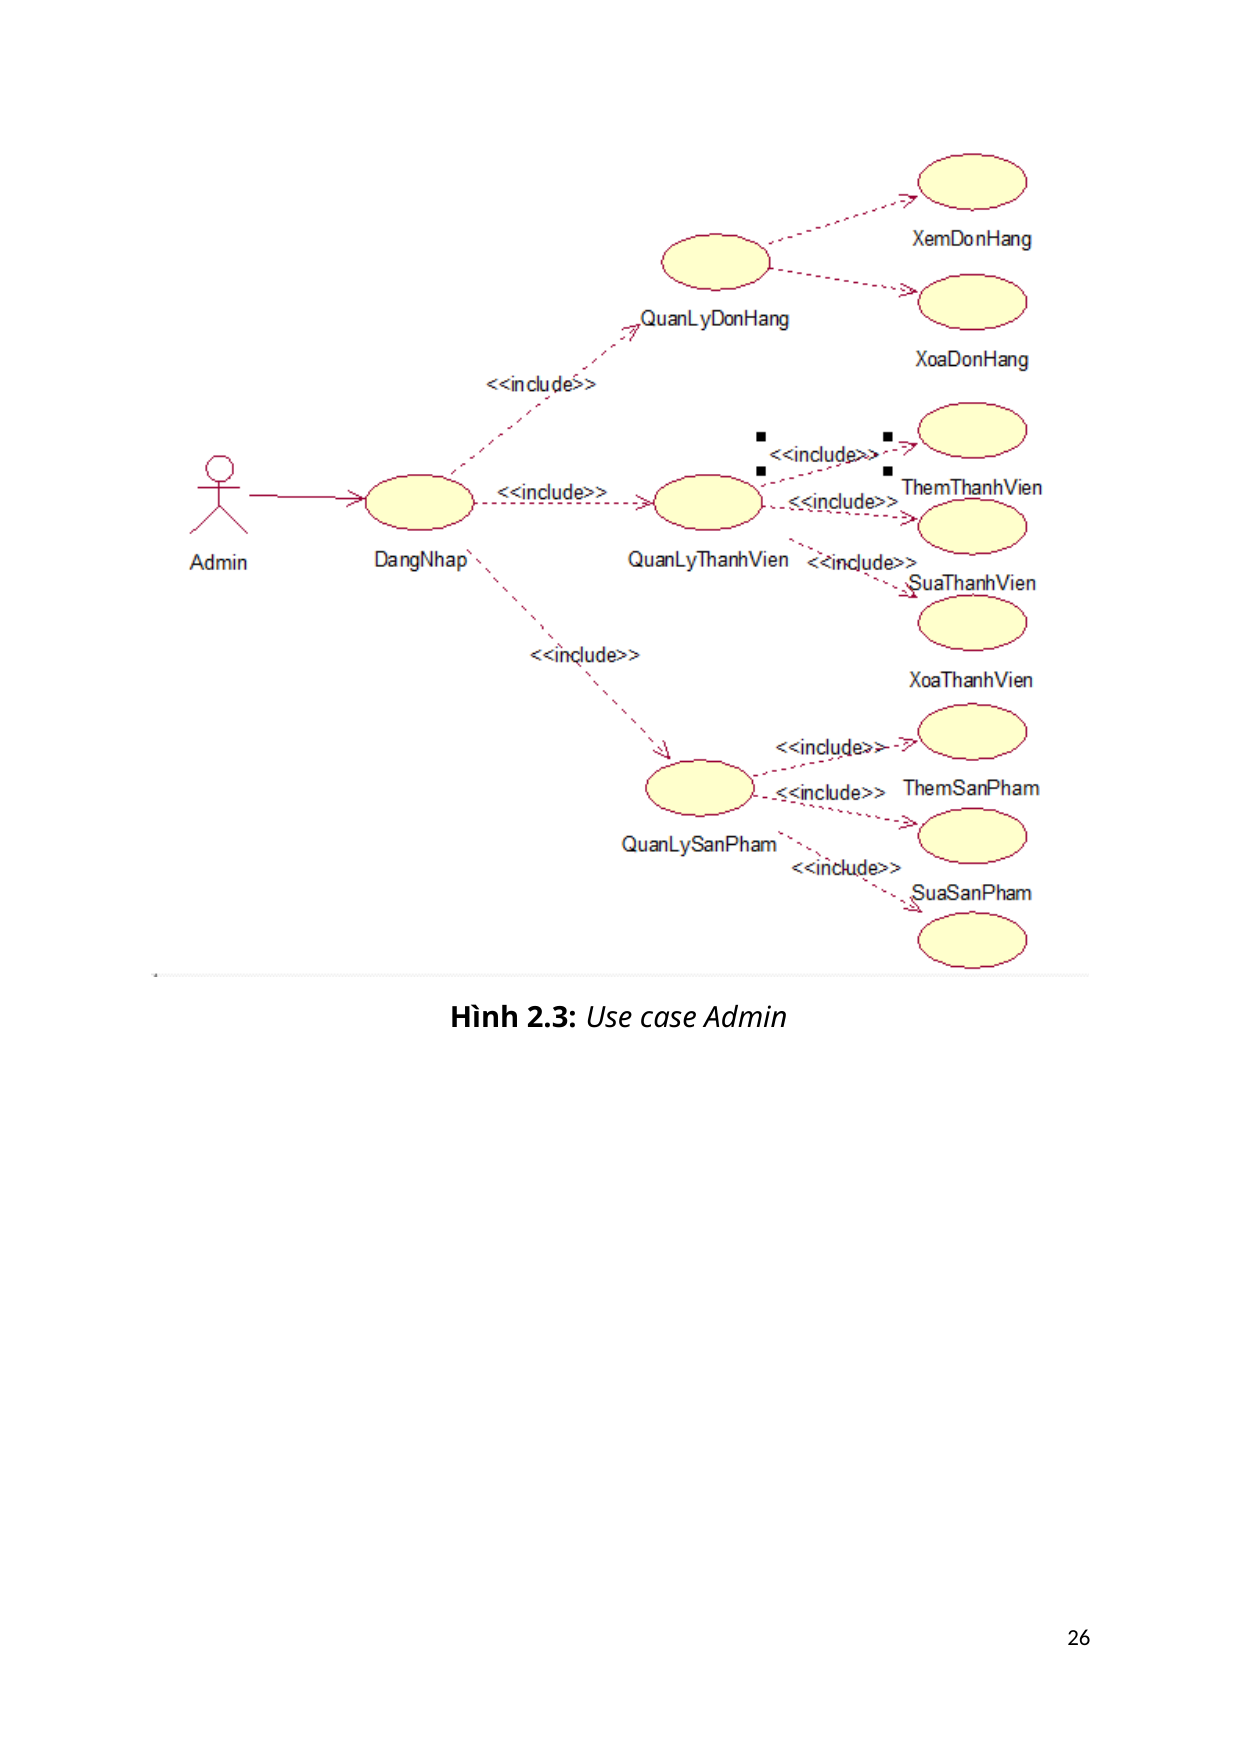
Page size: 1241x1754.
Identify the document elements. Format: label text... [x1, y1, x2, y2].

text Hình 2.3: Use case Admin [150, 996, 1090, 1036]
picture [151, 150, 1089, 977]
